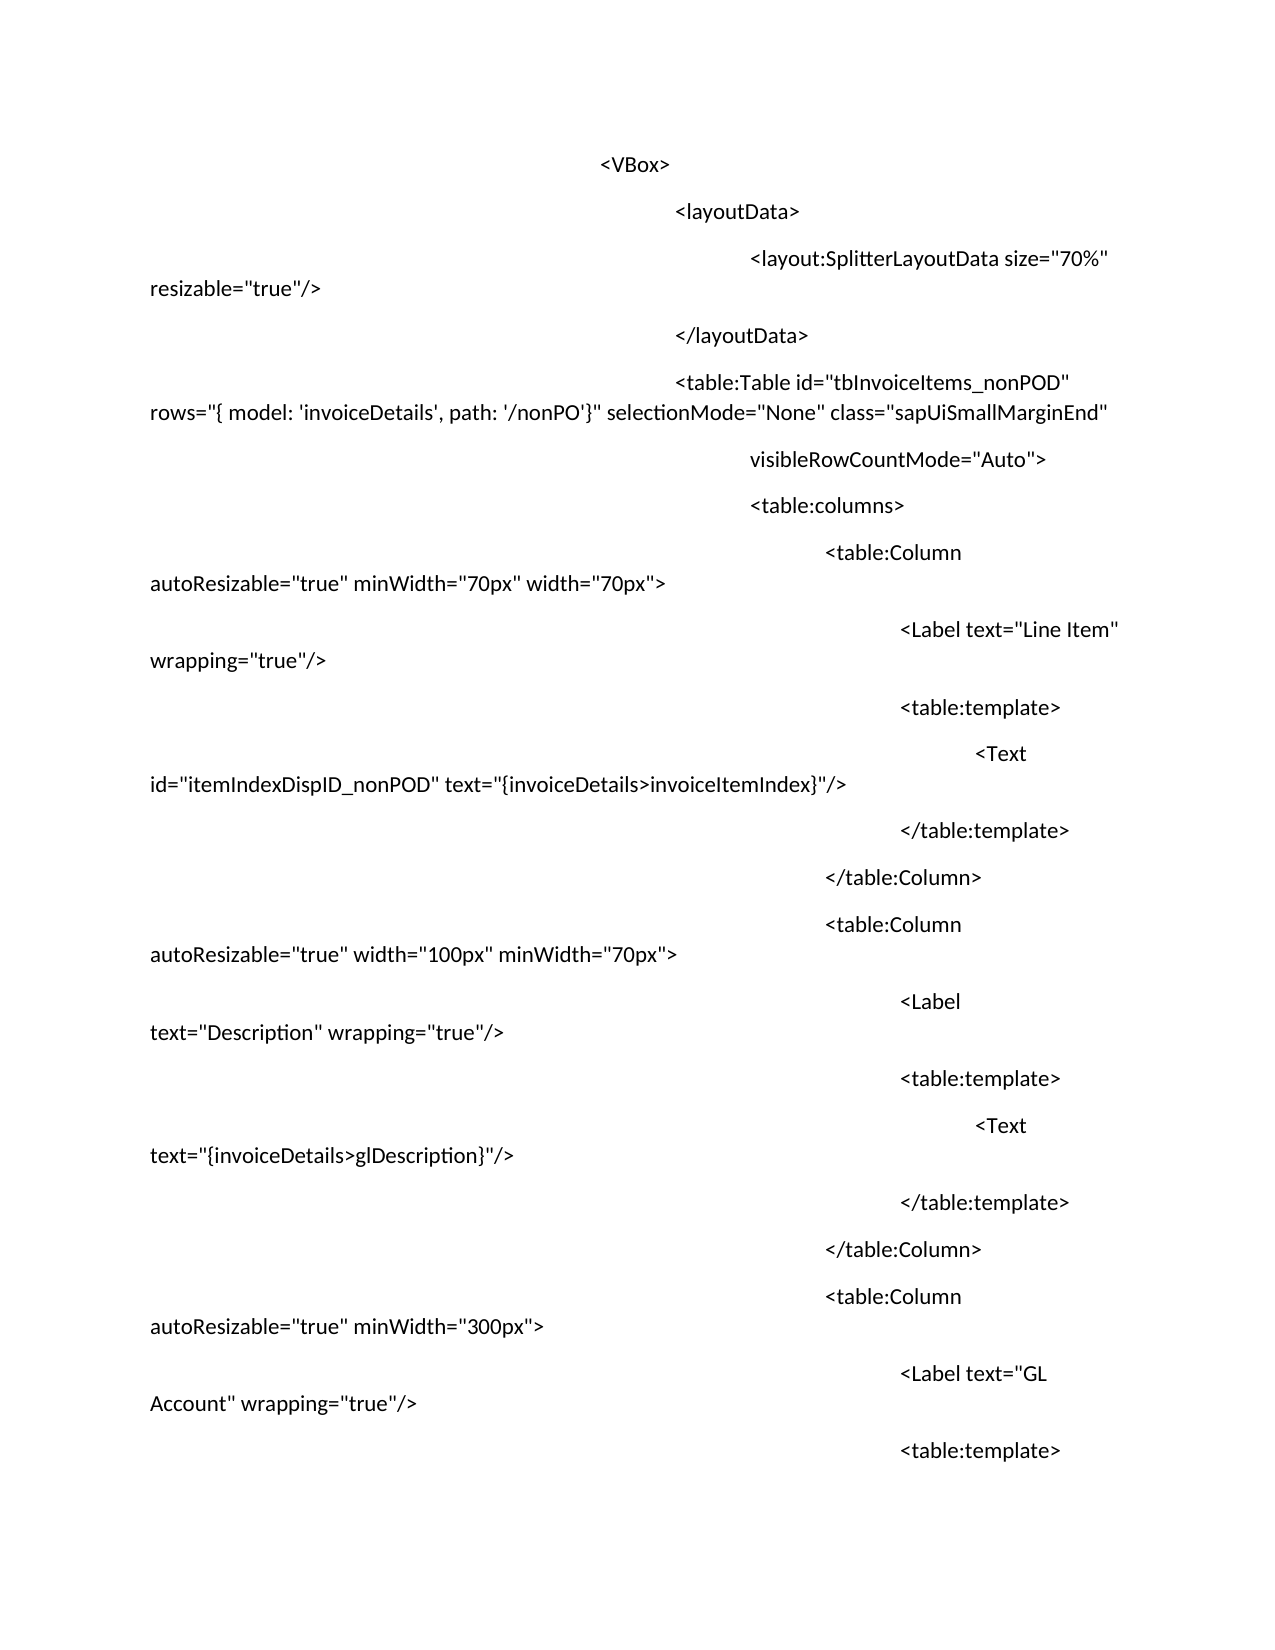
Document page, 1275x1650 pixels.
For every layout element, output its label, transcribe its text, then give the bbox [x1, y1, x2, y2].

text <Text text="{invoiceDetails>glDescription}"/> [150, 1111, 1125, 1170]
text </table:Column> [150, 863, 1125, 892]
text <layout:SplitterLayoutData size="70%" resizable="true"/> [150, 244, 1125, 302]
text <Label text="GL Account" wrapping="true"/> [150, 1359, 1125, 1418]
text </table:template> [150, 817, 1125, 845]
text <table:Column autoResizable="true" width="100px" minWidth="70px"> [150, 910, 1125, 969]
text <table:template> [150, 1064, 1125, 1093]
text <table:columns> [150, 492, 1125, 520]
text <VBox> [150, 150, 1125, 178]
text <Label text="Line Item" wrapping="true"/> [150, 616, 1125, 674]
text <table:Table id="tbInvoiceItems_nonPOD" rows="{ model: 'invoiceDetails', path: '/nonPO'}" selectionMode="None" class="sapUiSmallMarginEnd" [150, 368, 1125, 426]
text <Label text="Description" wrapping="true"/> [150, 987, 1125, 1046]
text <table:Column autoResizable="true" minWidth="300px"> [150, 1282, 1125, 1341]
text <layoutData> [150, 197, 1125, 225]
text <table:Column autoResizable="true" minWidth="70px" width="70px"> [150, 538, 1125, 597]
text </layoutData> [150, 321, 1125, 349]
text <table:template> [150, 693, 1125, 721]
text <Text id="itemIndexDispID_nonPOD" text="{invoiceDetails>invoiceItemIndex}"/> [150, 739, 1125, 798]
text </table:template> [150, 1188, 1125, 1217]
text visibleRowCountMode="Auto"> [150, 445, 1125, 473]
text </table:Column> [150, 1235, 1125, 1263]
text <table:template> [150, 1436, 1125, 1464]
